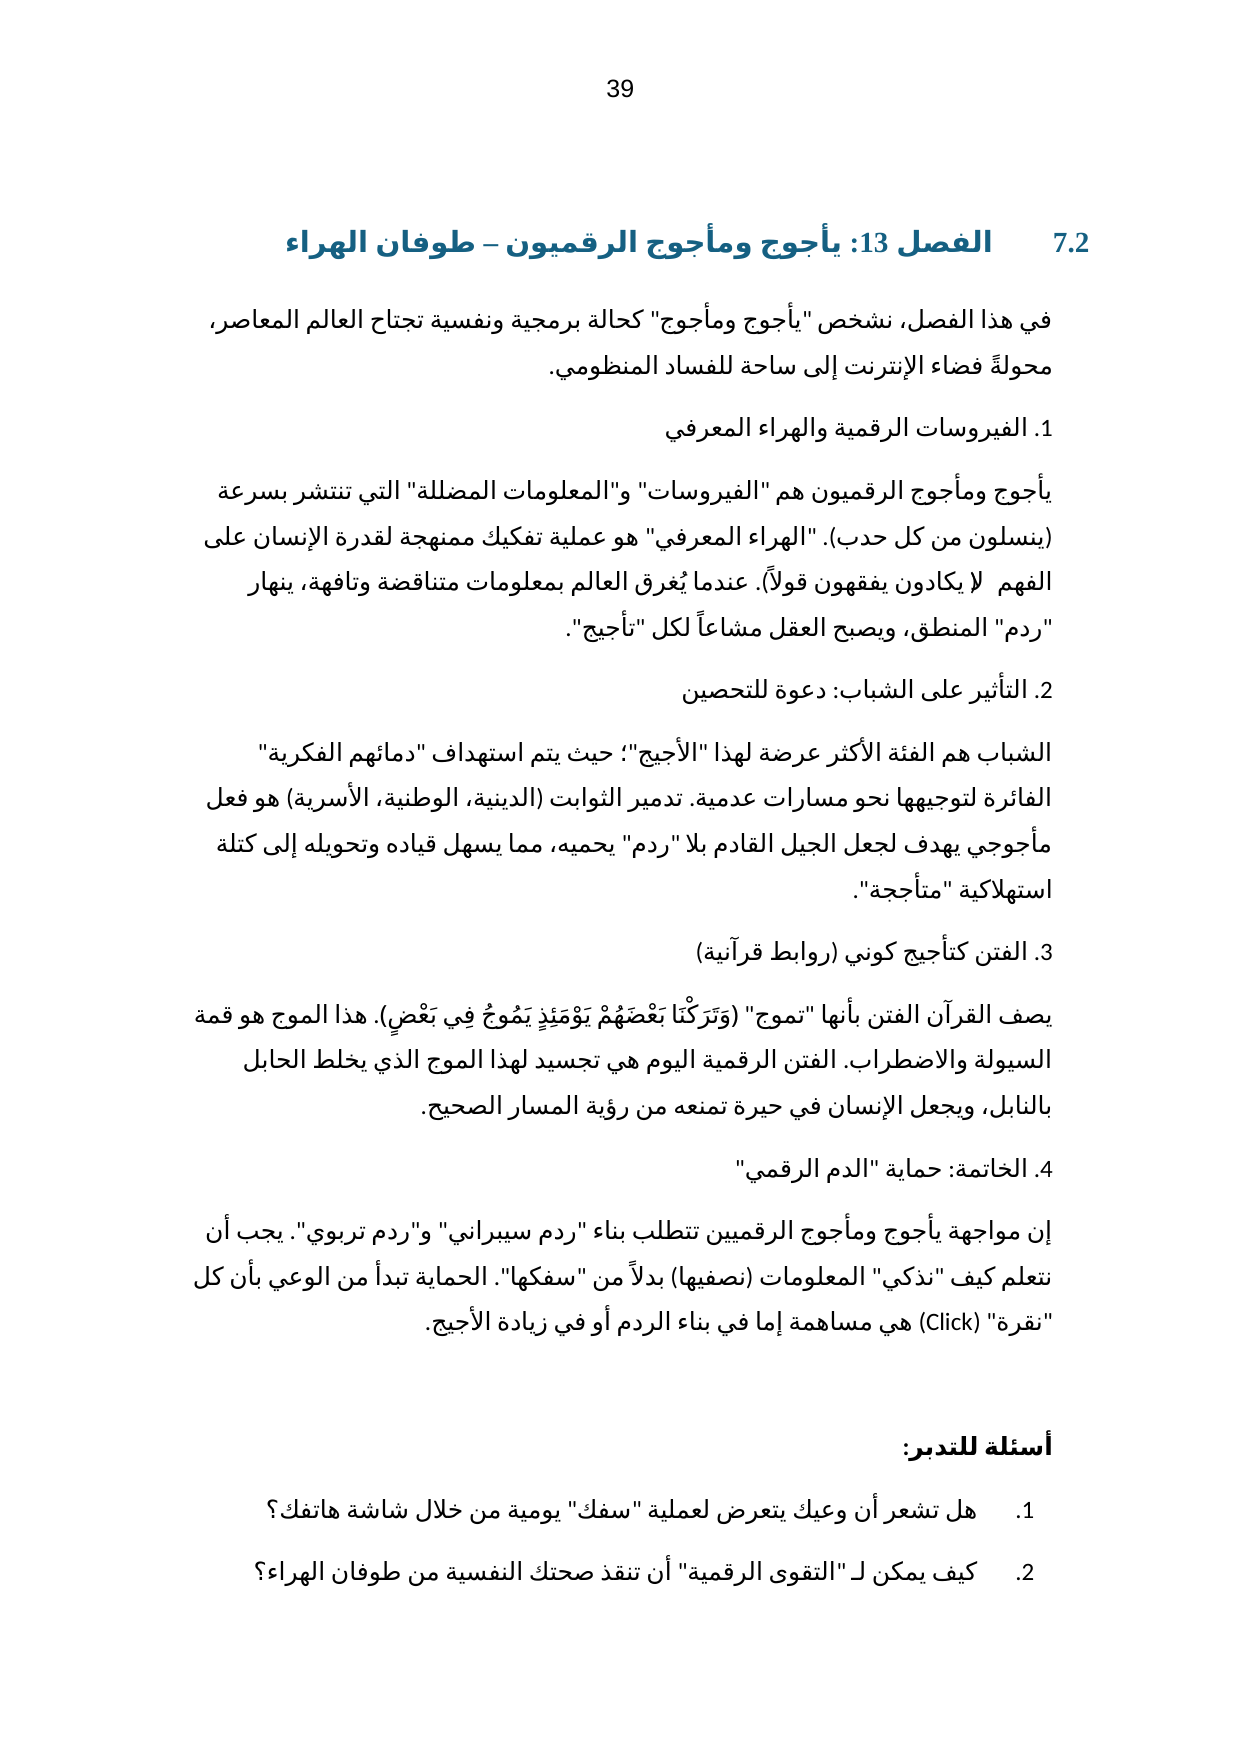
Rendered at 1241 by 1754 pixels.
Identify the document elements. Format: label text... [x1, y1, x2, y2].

text في هذا الفصل، نشخص "يأجوج ومأجوج" كحالة برمجية ونفسية تجتاح العالم المعاصر، محولةً فضاء الإنترنت إلى ساحة للفساد المنظومي. [187, 304, 1053, 381]
text يصف القرآن الفتن بأنها "تموج" ﴿وَتَرَكْنَا بَعْضَهُمْ يَوْمَئِذٍ يَمُوجُ فِي بَعْضٍ﴾. هذا الموج هو قمة السيولة والاضطراب. الفتن الرقمية اليوم هي تجسيد لهذا الموج الذي يخلط الحابل بالنابل، ويجعل الإنسان في حيرة تمنعه من رؤية المسار الصحيح. [187, 999, 1053, 1121]
text الشباب هم الفئة الأكثر عرضة لهذا "الأجيج"؛ حيث يتم استهداف "دمائهم الفكرية" الفائرة لتوجيهها نحو مسارات عدمية. تدمير الثوابت (الدينية، الوطنية، الأسرية) هو فعل مأجوجي يهدف لجعل الجيل القادم بلا "ردم" يحميه، مما يسهل قياده وتحويله إلى كتلة استهلاكية "متأججة". [187, 737, 1053, 904]
subtitle الفصل 13: يأجوج ومأجوج الرقميون – طوفان الهراء [187, 225, 1053, 258]
text 2. التأثير على الشباب: دعوة للتحصين [187, 674, 1053, 705]
text 1. الفيروسات الرقمية والهراء المعرفي [187, 412, 1053, 443]
text يأجوج ومأجوج الرقميون هم "الفيروسات" و"المعلومات المضللة" التي تنتشر بسرعة (ينسلون من كل حدب). "الهراء المعرفي" هو عملية تفكيك ممنهجة لقدرة الإنسان على الفهم (لا يكادون يفقهون قولاً). عندما يُغرق العالم بمعلومات متناقضة وتافهة، ينهار "ردم" المنطق، ويصبح العقل مشاعاً لكل "تأجيج". [187, 475, 1053, 643]
text 4. الخاتمة: حماية "الدم الرقمي" [187, 1153, 1053, 1183]
list هل تشعر أن وعيك يتعرض لعملية "سفك" يومية من خلال شاشة هاتفك؟ [187, 1494, 1015, 1524]
text 3. الفتن كتأجيج كوني (روابط قرآنية) [187, 936, 1053, 967]
text أسئلة للتدبر: [187, 1431, 1053, 1462]
list كيف يمكن لـ "التقوى الرقمية" أن تنقذ صحتك النفسية من طوفان الهراء؟ [187, 1556, 1015, 1587]
text إن مواجهة يأجوج ومأجوج الرقميين تتطلب بناء "ردم سيبراني" و"ردم تربوي". يجب أن نتعلم كيف "نذكي" المعلومات (نصفيها) بدلاً من "سفكها". الحماية تبدأ من الوعي بأن كل "نقرة" (Click) هي مساهمة إما في بناء الردم أو في زيادة الأجيج. [187, 1215, 1053, 1337]
